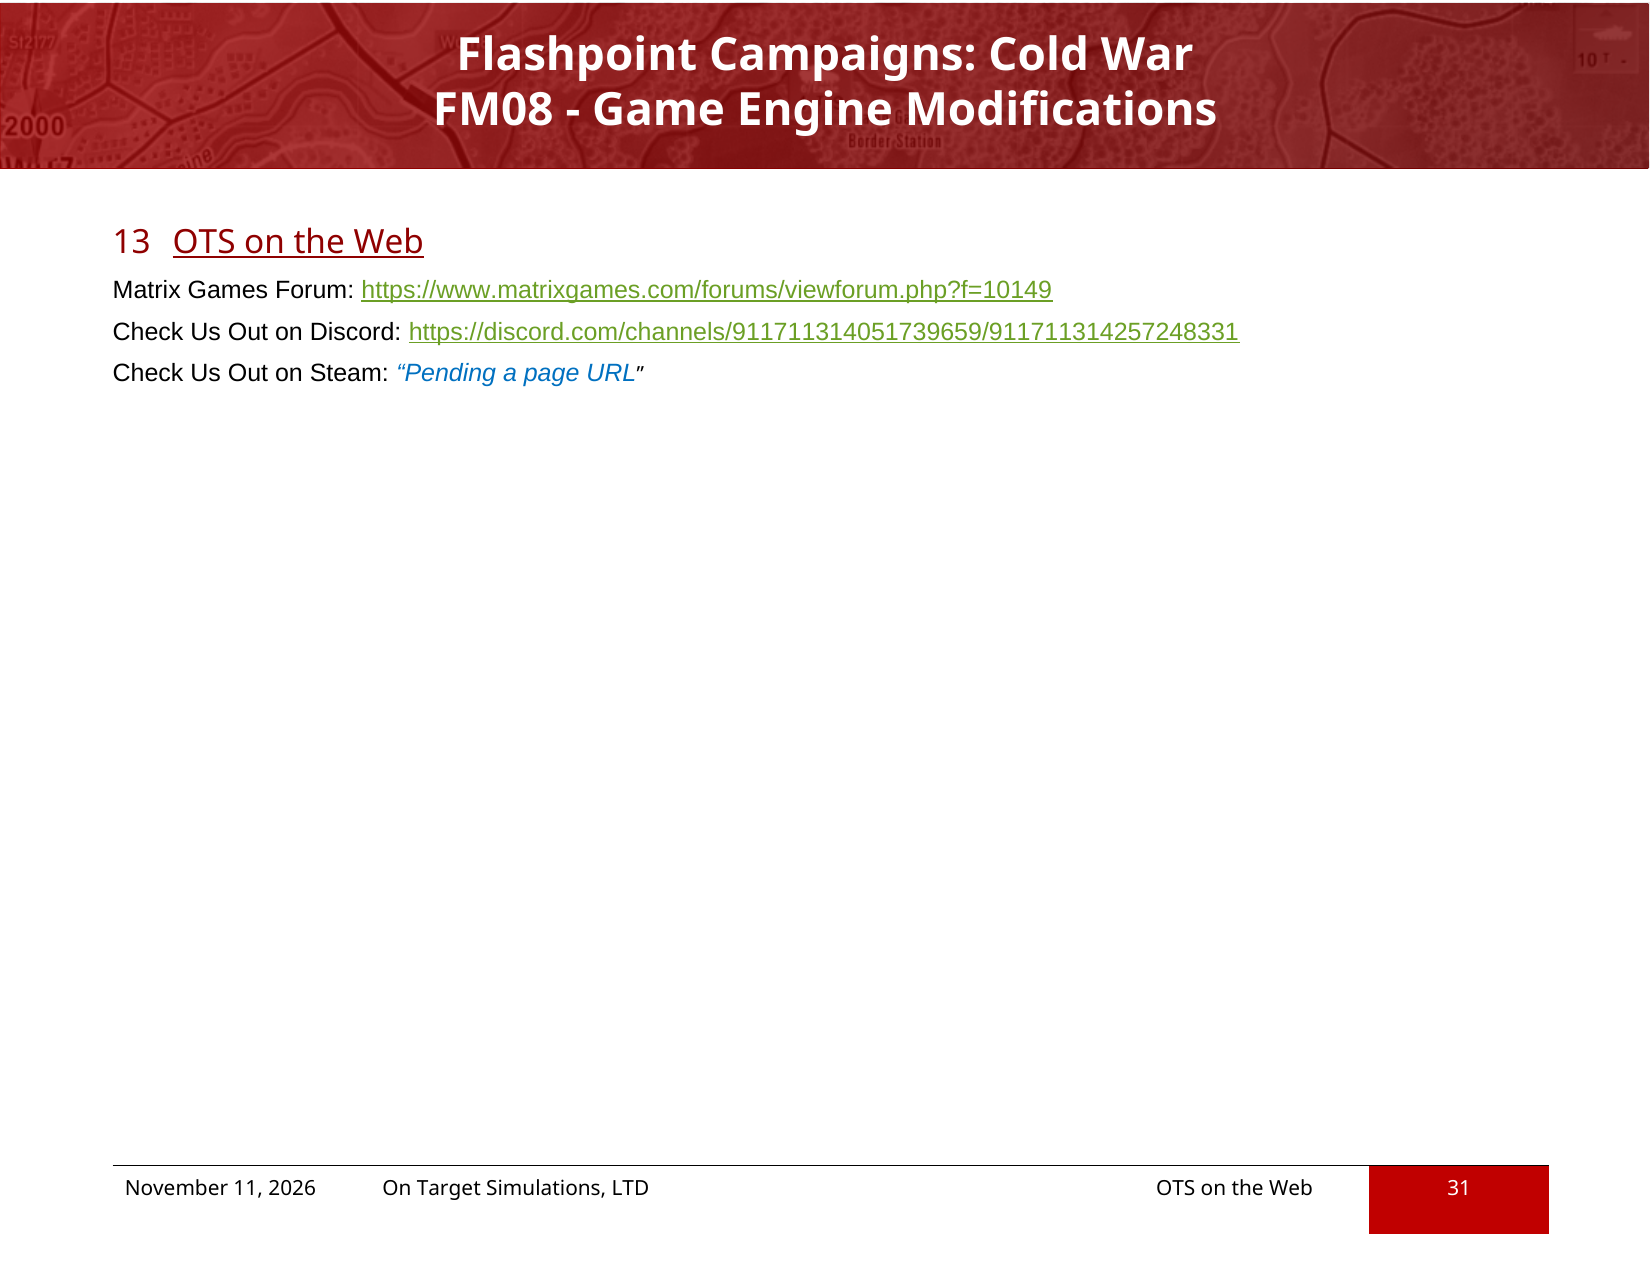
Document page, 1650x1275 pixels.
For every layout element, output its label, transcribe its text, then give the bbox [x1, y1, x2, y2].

text Matrix Games Forum: https://www.matrixgames.com/forums/viewforum.php?f=10149 [112, 275, 1537, 304]
text Check Us Out on Discord: https://discord.com/channels/911711314051739659/911711314257248331 [112, 317, 1537, 345]
picture [0, 2, 1650, 168]
subtitle OTS on the Web [112, 217, 1537, 263]
text Check Us Out on Steam: “Pending a page URL” [112, 358, 1537, 387]
